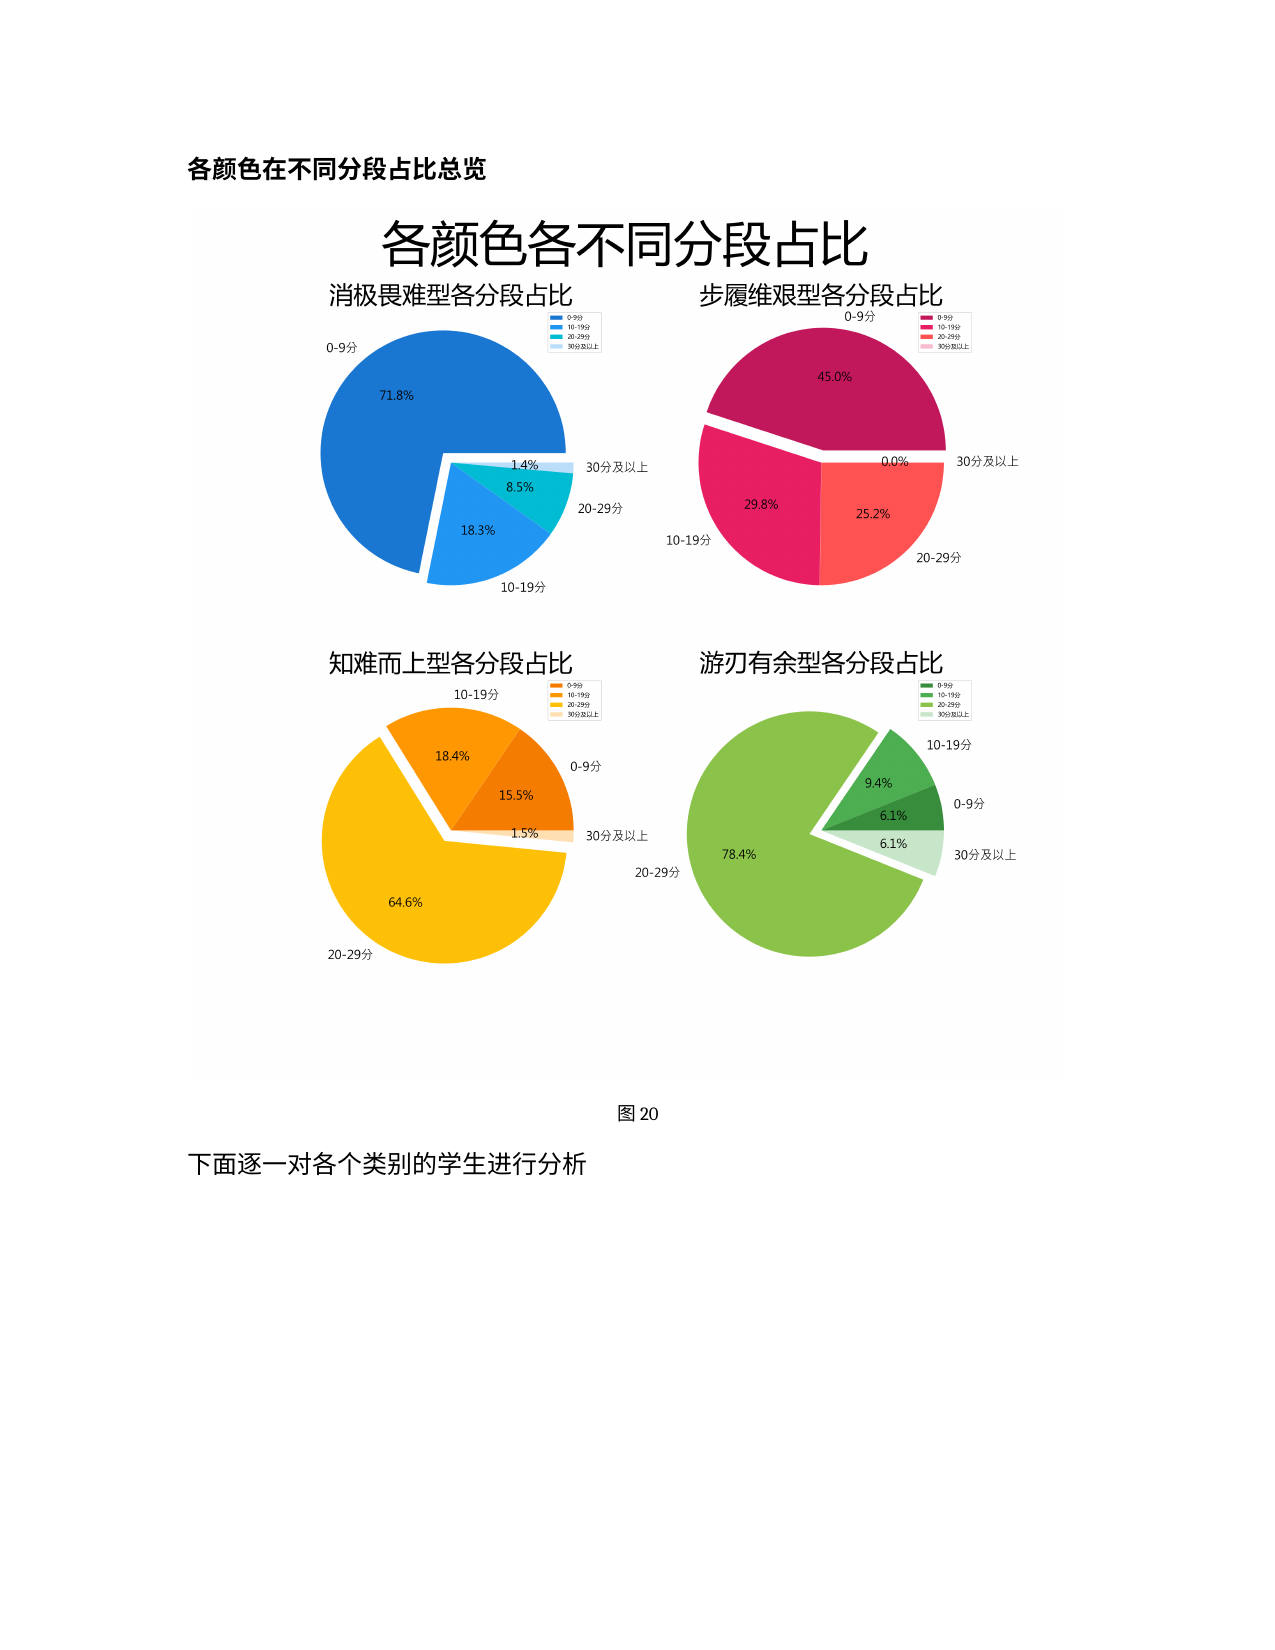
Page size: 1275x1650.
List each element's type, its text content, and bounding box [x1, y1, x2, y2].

text 下面逐一对各个类别的学生进行分析 [187, 1145, 1087, 1181]
picture [187, 205, 1063, 1080]
subtitle 各颜色在不同分段占比总览 [187, 150, 1087, 186]
text 图 20 [187, 1099, 1087, 1126]
